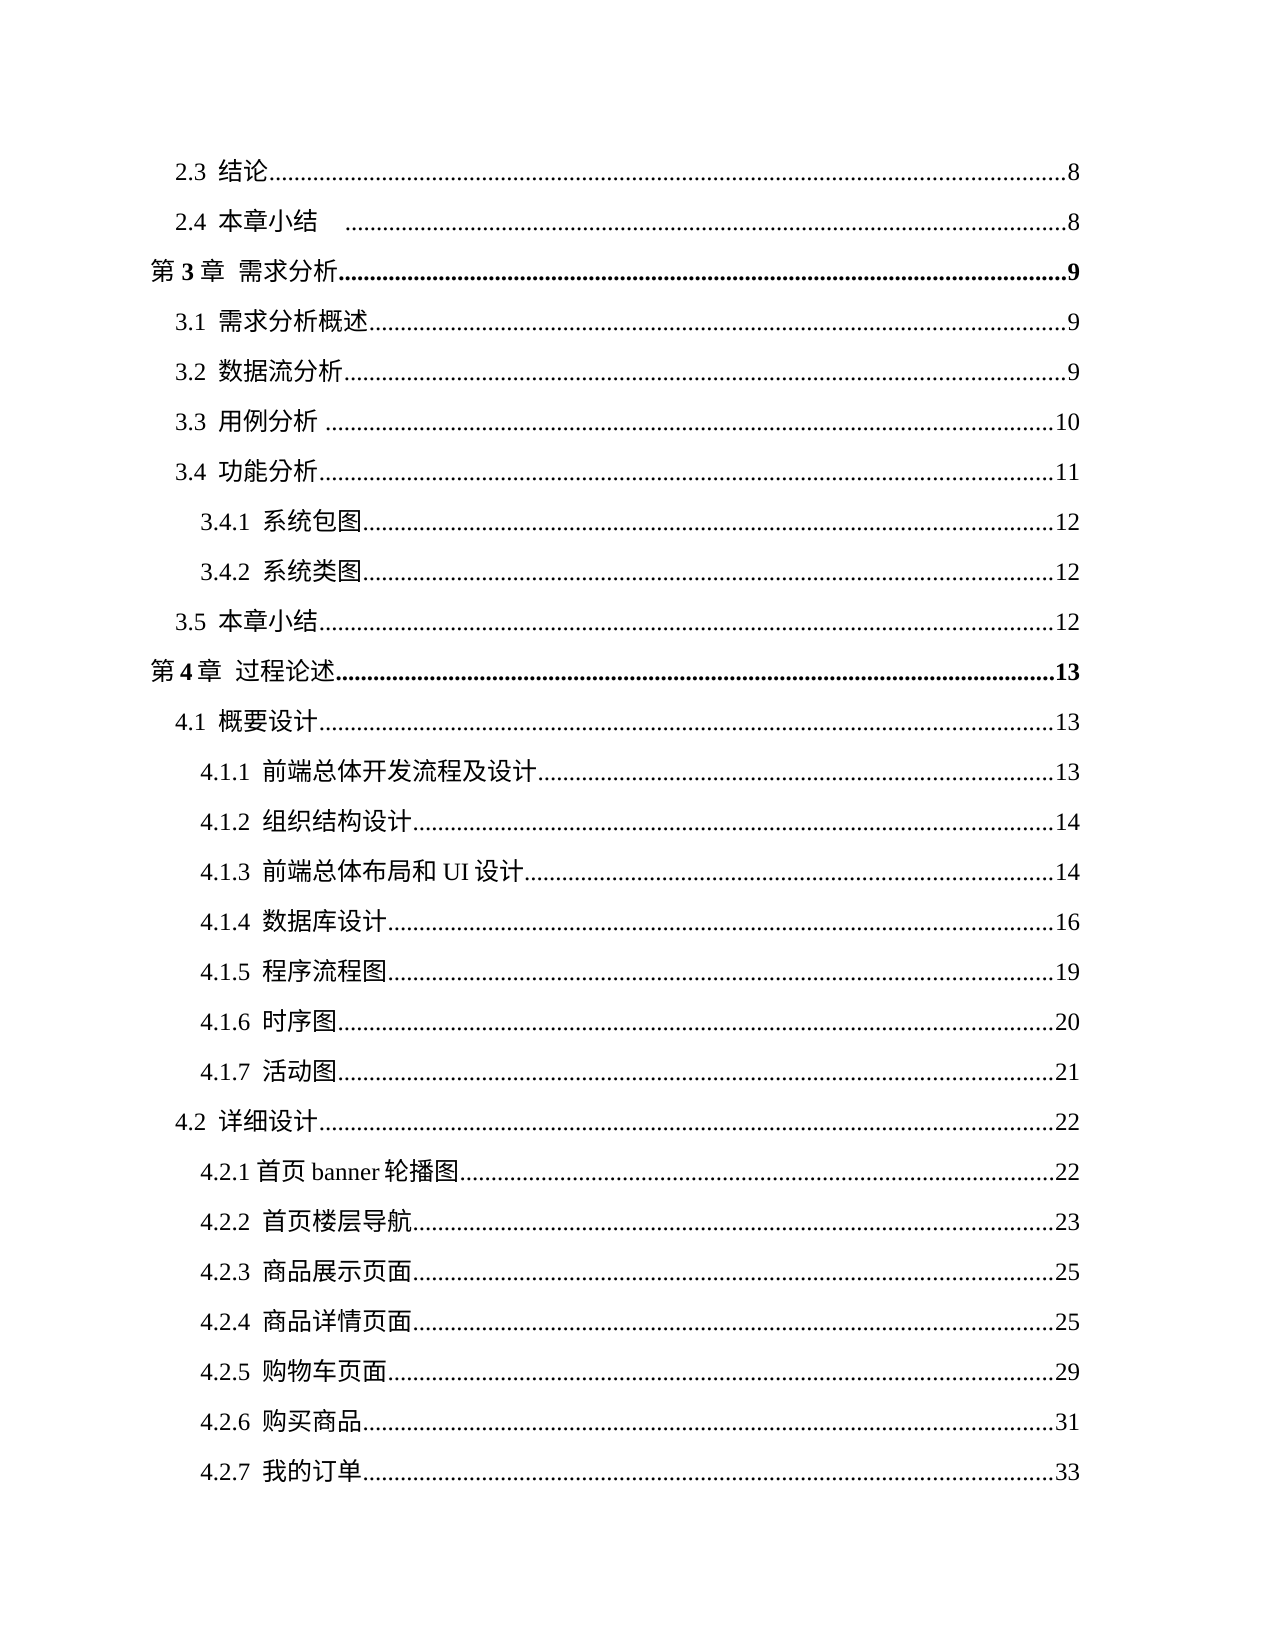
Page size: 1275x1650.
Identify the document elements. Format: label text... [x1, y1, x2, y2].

text 4.2.7 我的订单 33 [175, 1450, 1125, 1487]
text 2.3 结论 8 [175, 150, 1125, 187]
text 4.1.2 组织结构设计 14 [175, 800, 1125, 837]
text 3.1 需求分析概述 9 [175, 300, 1125, 337]
text 第4章 过程论述 13 [150, 650, 1125, 687]
text 4.2.5 购物车页面 29 [175, 1350, 1125, 1387]
text 4.2.3 商品展示页面 25 [175, 1250, 1125, 1287]
text 4.1.5 程序流程图 19 [175, 950, 1125, 987]
text 第 3 章 需求分析 9 [150, 250, 1125, 287]
text 4.2 详细设计 22 [175, 1100, 1125, 1137]
text 3.4.2 系统类图 12 [175, 550, 1125, 587]
text 3.4.1 系统包图 12 [175, 500, 1125, 537]
text 4.1.3 前端总体布局和UI设计 14 [175, 850, 1125, 887]
text 3.5 本章小结 12 [175, 600, 1125, 637]
text 3.2 数据流分析 9 [175, 350, 1125, 387]
text 4.1.4 数据库设计 16 [175, 900, 1125, 937]
text 2.4 本章小结 8 [175, 200, 1125, 237]
text 4.1.1 前端总体开发流程及设计 13 [175, 750, 1125, 787]
text 4.2.1 首页banner轮播图 22 [175, 1150, 1125, 1187]
text 4.2.6 购买商品 31 [175, 1400, 1125, 1437]
text 4.2.4 商品详情页面 25 [175, 1300, 1125, 1337]
text 4.2.2 首页楼层导航 23 [175, 1200, 1125, 1237]
text 3.3 用例分析 10 [175, 400, 1125, 437]
text 4.1.6 时序图 20 [175, 1000, 1125, 1037]
text 4.1.7 活动图 21 [175, 1050, 1125, 1087]
text 3.4 功能分析 11 [175, 450, 1125, 487]
text 4.1 概要设计 13 [175, 700, 1125, 737]
